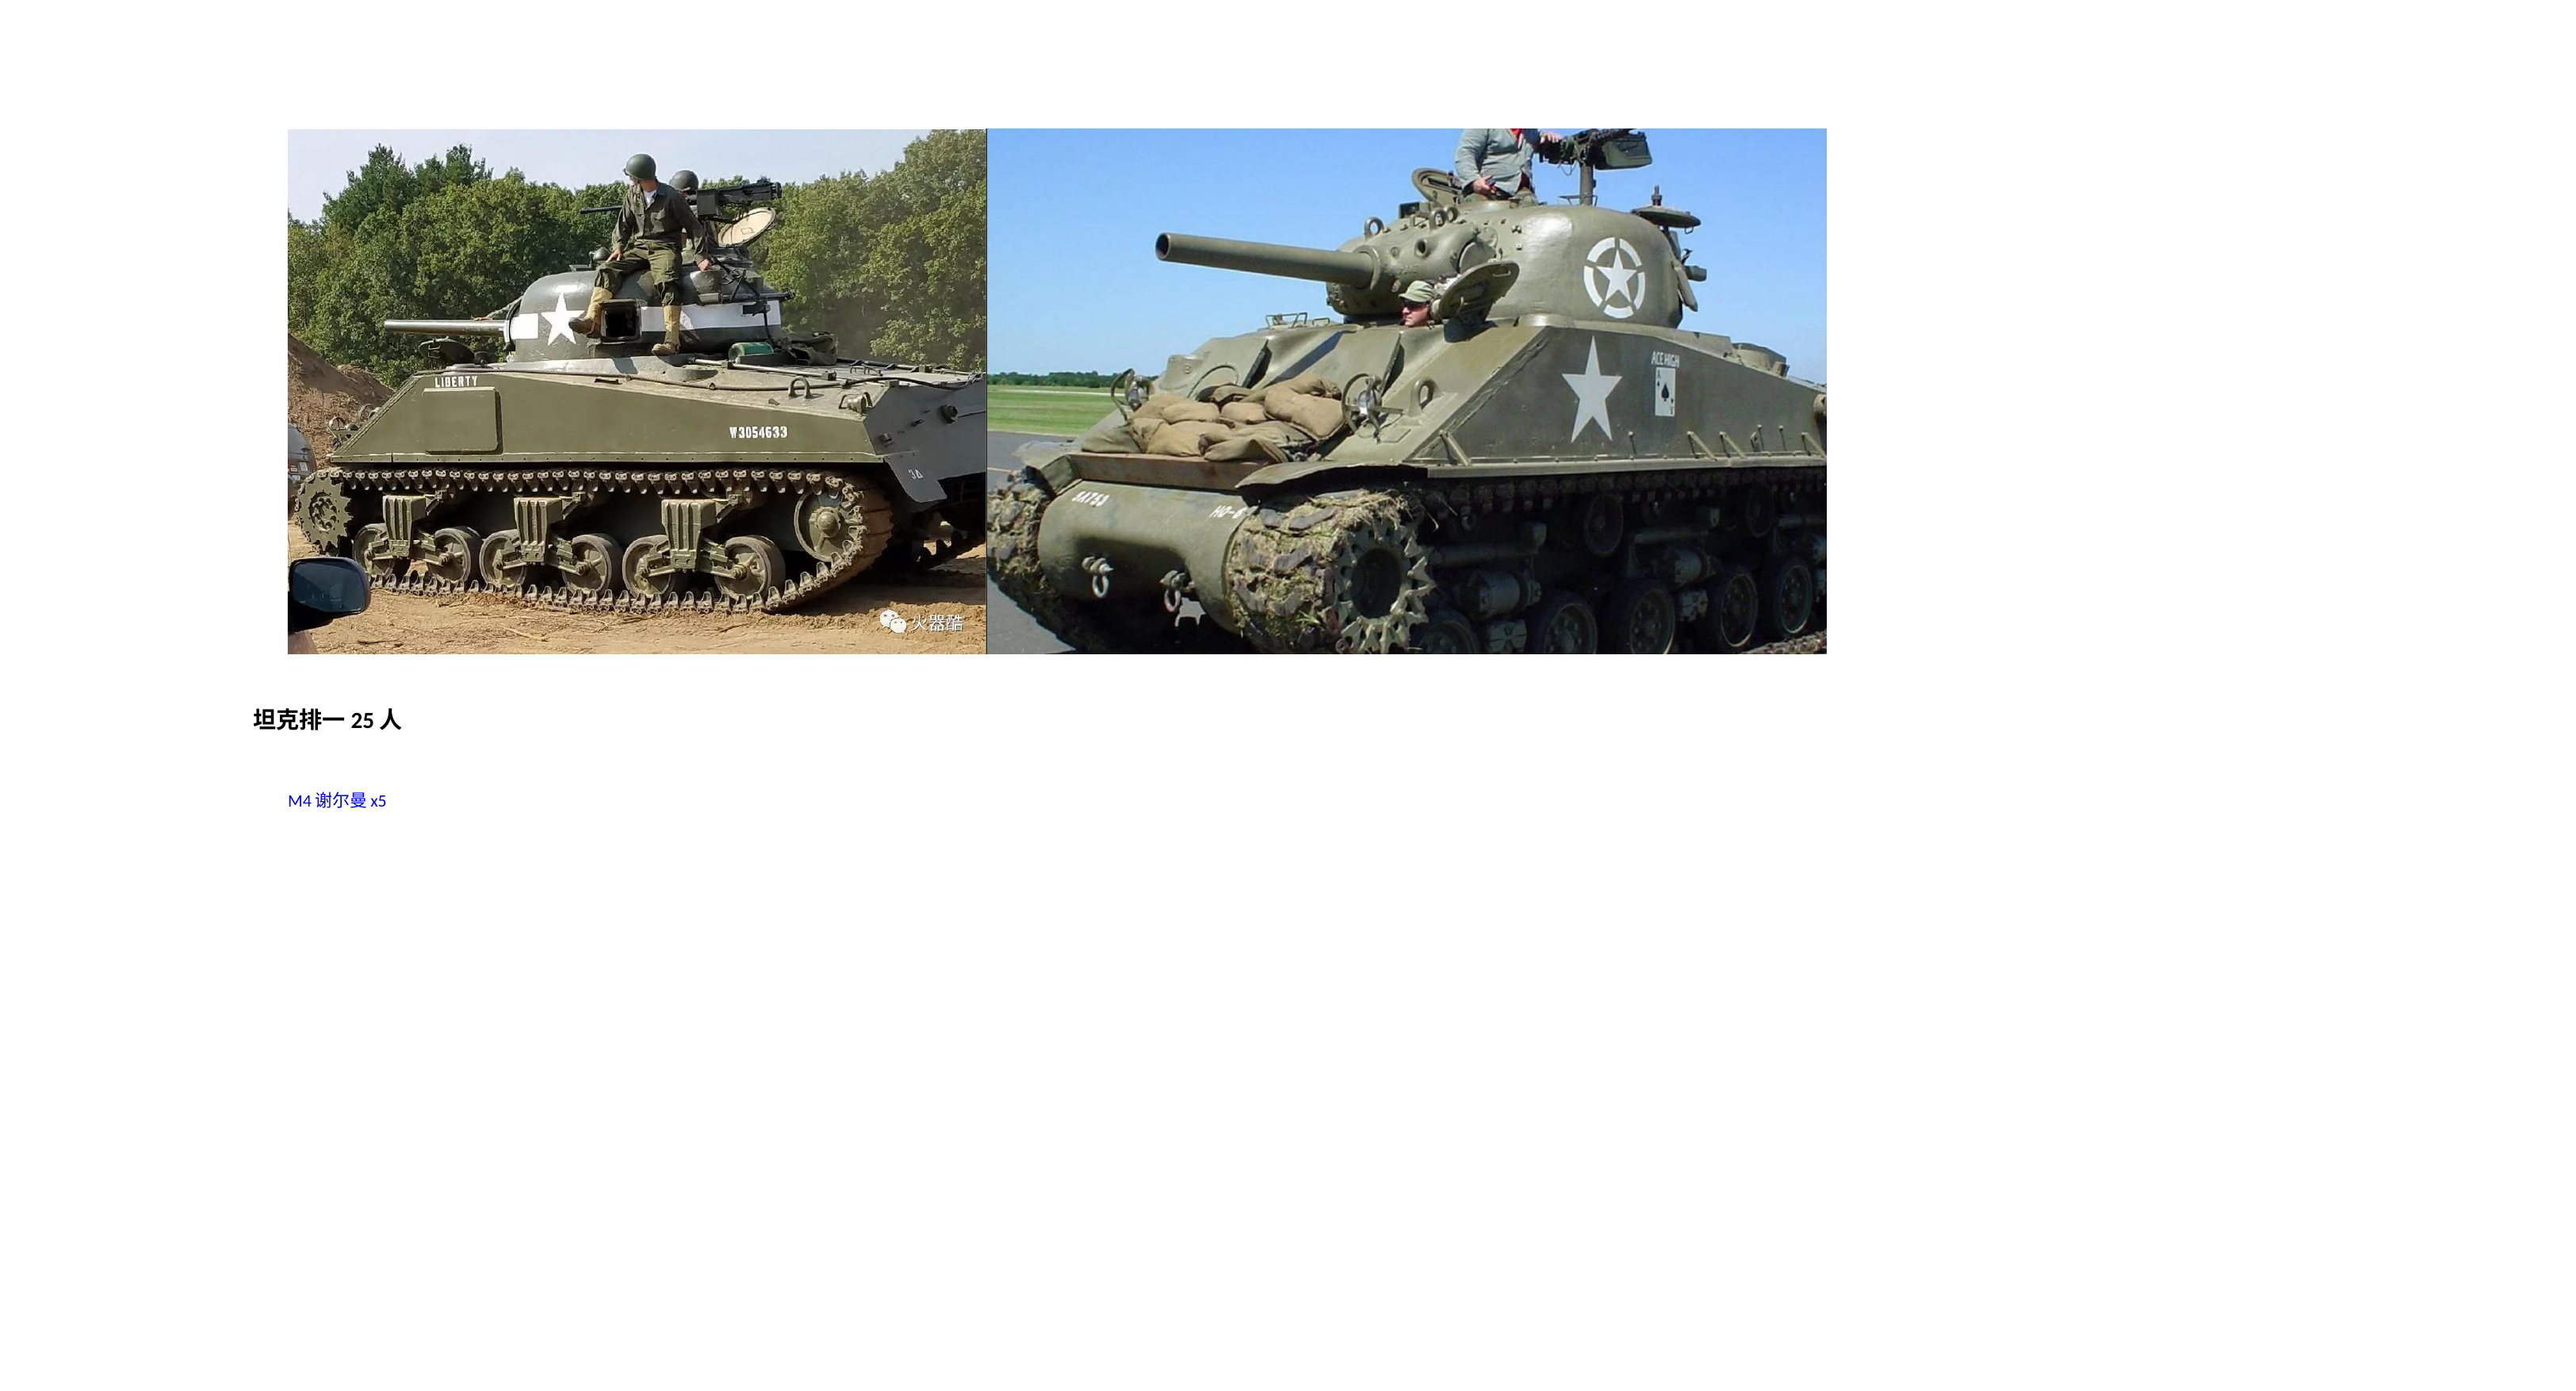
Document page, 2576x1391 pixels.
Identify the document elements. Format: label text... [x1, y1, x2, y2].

text M4谢尔曼x5 [253, 787, 2426, 812]
picture [287, 128, 1828, 654]
subtitle 坦克排一 25人 [218, 693, 2426, 745]
